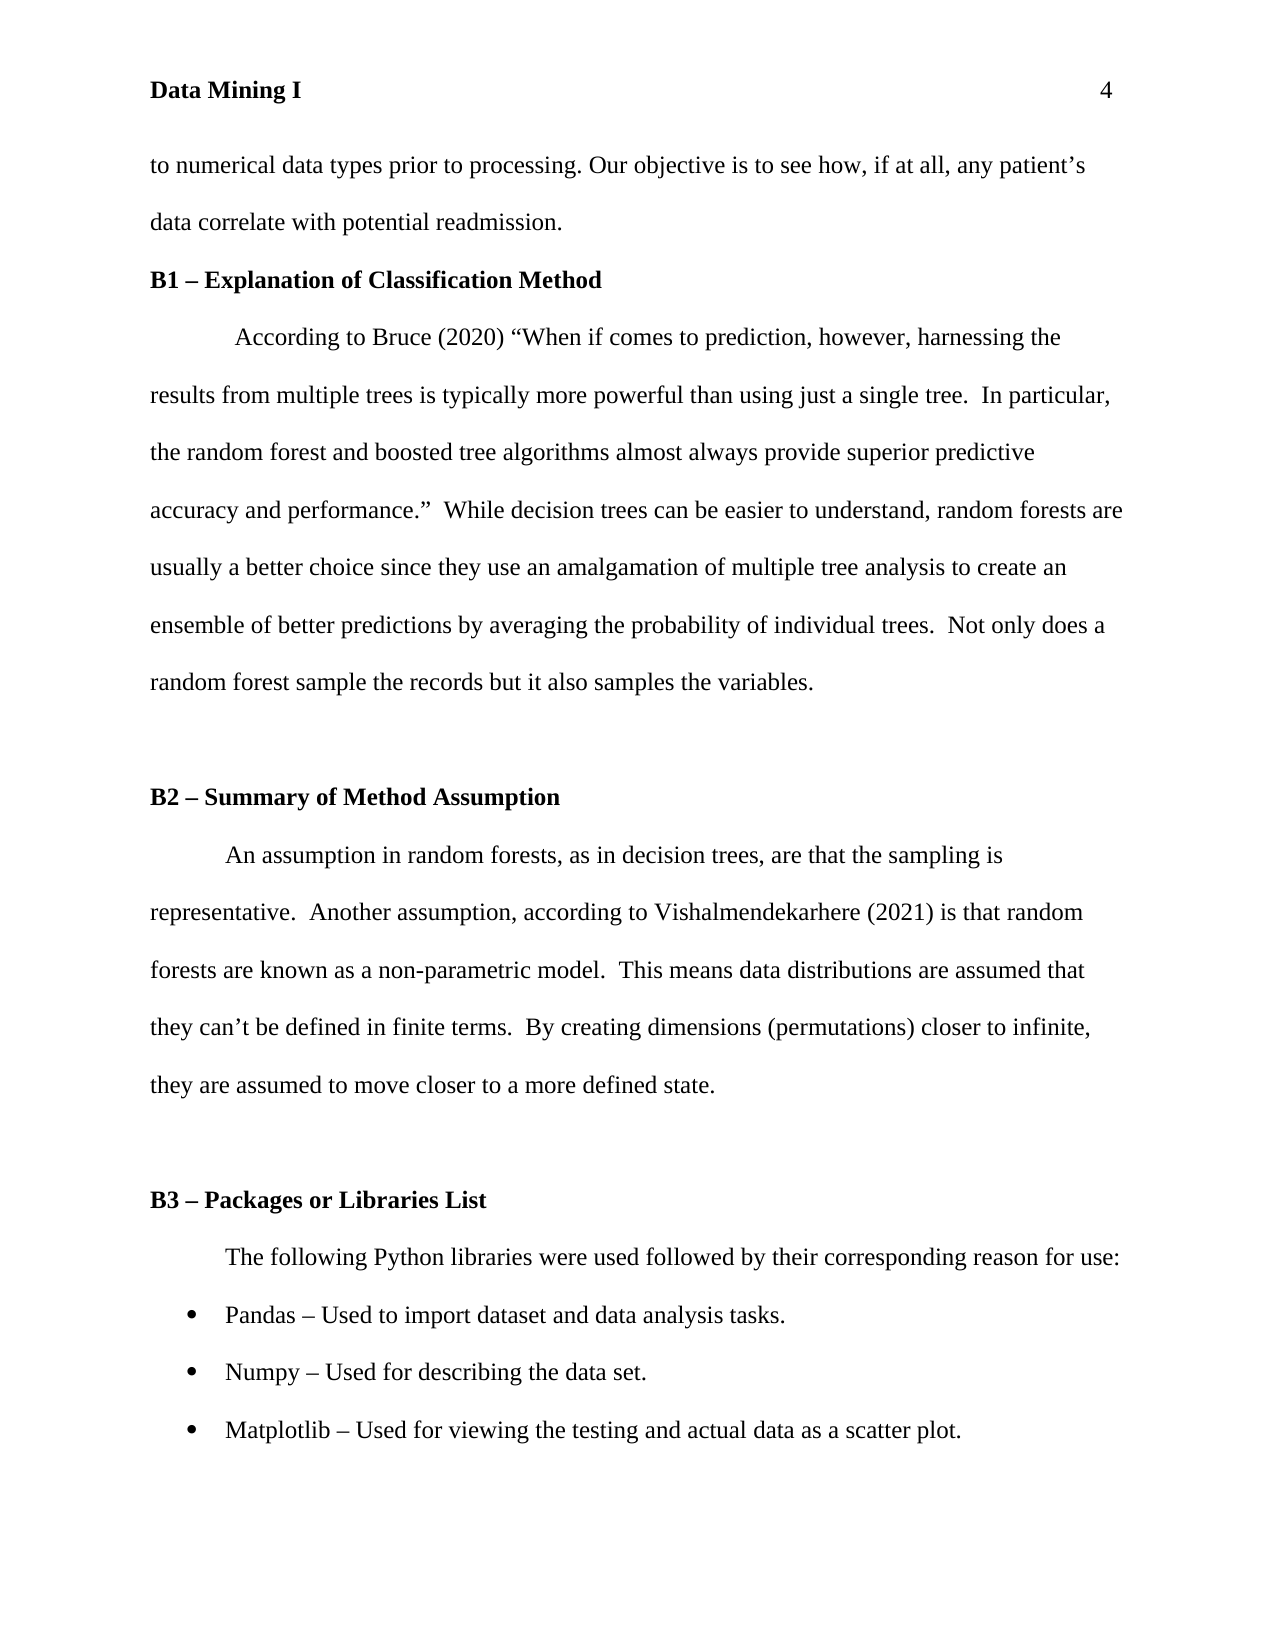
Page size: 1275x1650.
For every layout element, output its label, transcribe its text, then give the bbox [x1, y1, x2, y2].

text According to Bruce (2020) “When if comes to prediction, however, harnessing the results from multiple trees is typically more powerful than using just a single tree. In particular, the random forest and boosted tree algorithms almost always provide superior predictive accuracy and performance.” While decision trees can be easier to understand, random forests are usually a better choice since they use an amalgamation of multiple tree analysis to create an ensemble of better predictions by averaging the probability of individual trees. Not only does a random forest sample the records but it also samples the variables. [150, 322, 1125, 696]
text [150, 150, 1125, 236]
text B1 – Explanation of Classification Method [150, 265, 1125, 294]
text The following Python libraries were used followed by their corresponding reason for use: [150, 1242, 1125, 1271]
list Pandas – Used to import dataset and data analysis tasks. [187, 1300, 1125, 1329]
list Numpy – Used for describing the data set. [187, 1357, 1125, 1386]
text An assumption in random forests, as in decision trees, are that the sampling is representative. Another assumption, according to Vishalmendekarhere (2021) is that random forests are known as a non-parametric model. This means data distributions are assumed that they can’t be defined in finite terms. By creating dimensions (permutations) closer to infinite, they are assumed to move closer to a more defined state. [150, 840, 1125, 1099]
list Matplotlib – Used for viewing the testing and actual data as a scatter plot. [187, 1415, 1125, 1444]
text B2 – Summary of Method Assumption [150, 782, 1125, 811]
text B3 – Packages or Libraries List [150, 1185, 1125, 1214]
